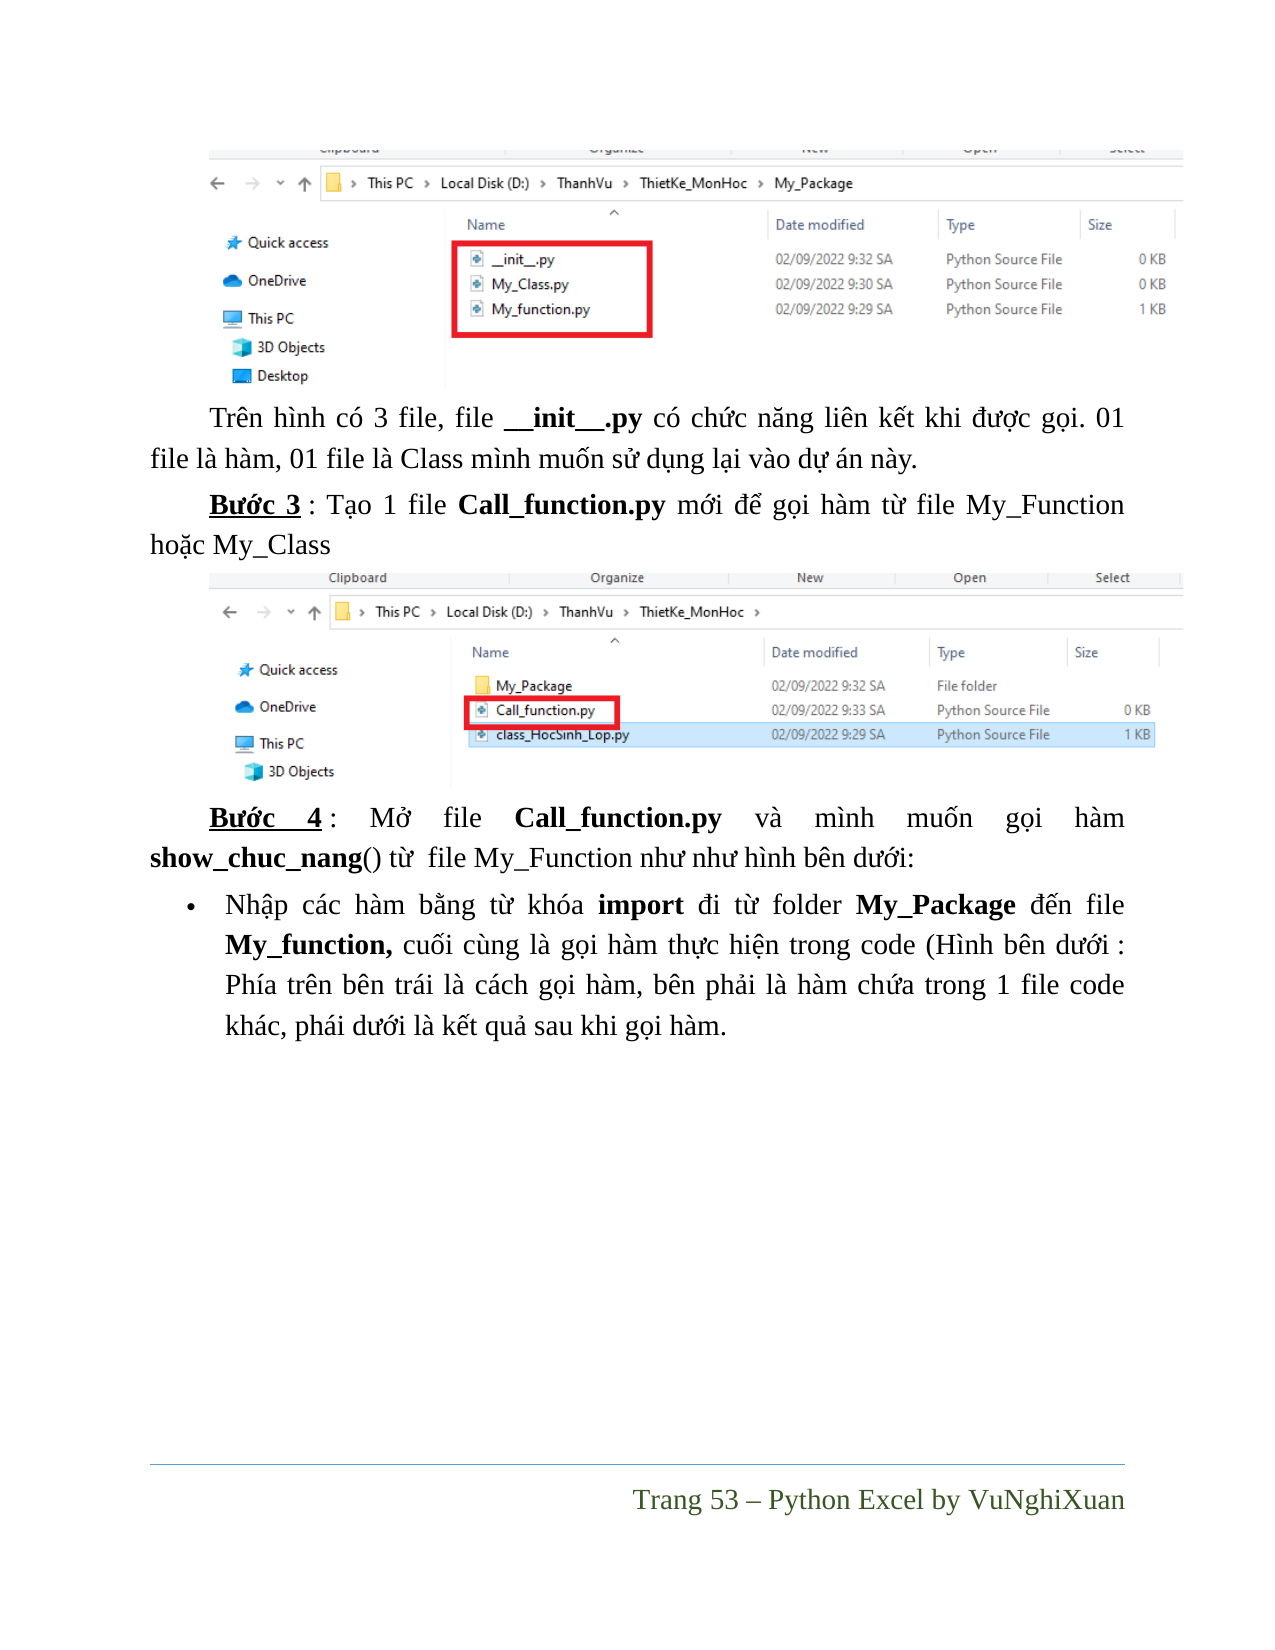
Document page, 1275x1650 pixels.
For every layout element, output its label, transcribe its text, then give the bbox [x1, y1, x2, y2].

text Trên hình có 3 file, file __init__.py có chức năng liên kết khi được gọi. 01 file là hàm, 01 file là Class mình muốn sử dụng lại vào dự án này. [150, 401, 1125, 474]
picture [209, 150, 1184, 388]
text Bước 4 : Mở file Call_function.py và mình muốn gọi hàm show_chuc_nang() từ file My_Function như như hình bên dưới: [150, 800, 1125, 874]
picture [209, 573, 1184, 788]
list Nhập các hàm bằng từ khóa import đi từ folder My_Package đến file My_function, cuối cùng là gọi hàm thực hiện trong code (Hình bên dưới : Phía trên bên trái là cách gọi hàm, bên phải là hàm chứa trong 1 file code khác, phái dưới là kết quả sau khi gọi hàm. [187, 887, 1125, 1041]
text Bước 3 : Tạo 1 file Call_function.py mới để gọi hàm từ file My_Function hoặc My_Class [150, 487, 1125, 561]
